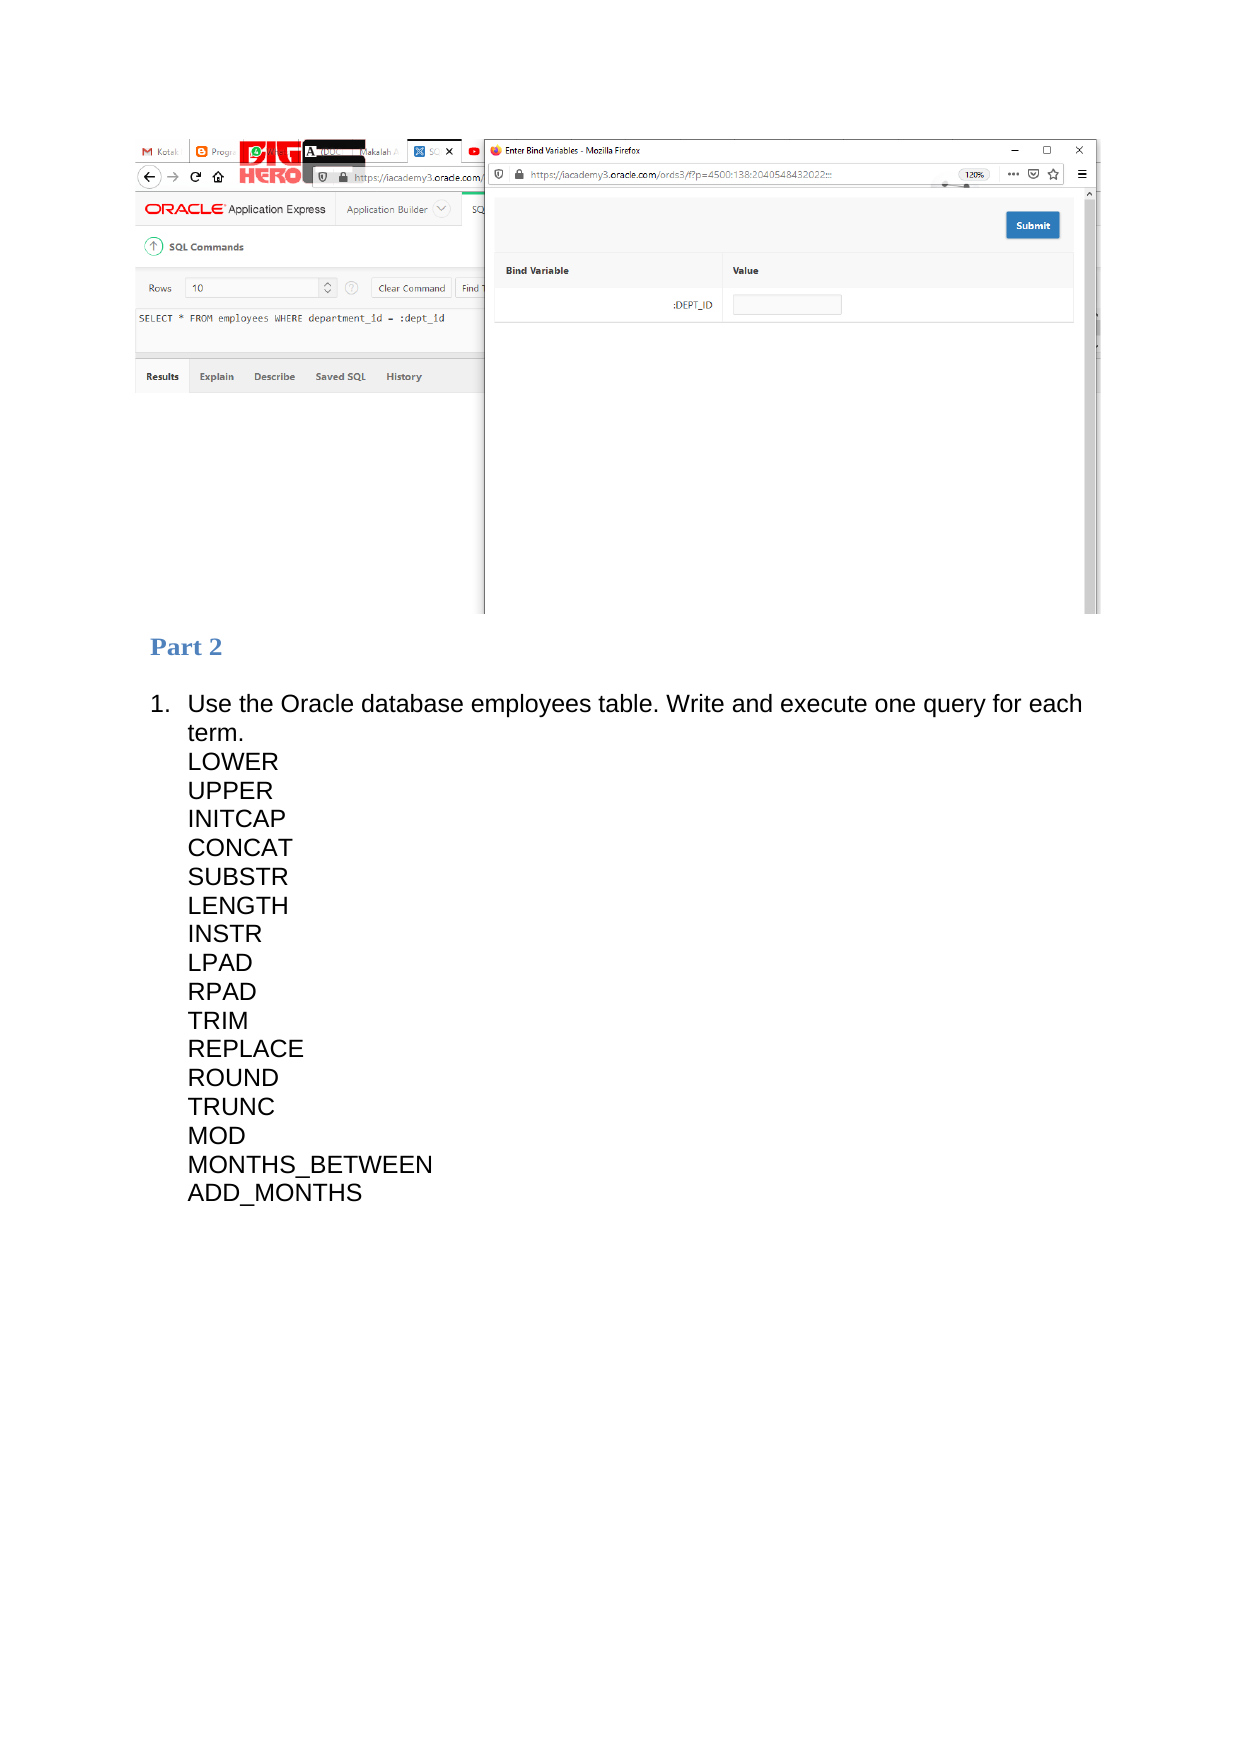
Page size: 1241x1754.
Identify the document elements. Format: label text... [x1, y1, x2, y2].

picture [135, 139, 1101, 614]
text MONTHS_BETWEEN ADD_MONTHS [187, 1149, 435, 1207]
list Use the Oracle database employees table. Write and execute one query for each term. [150, 689, 1084, 747]
text LOWER UPPER INITCAP CONCAT SUBSTR LENGTH INSTR LPAD RPAD TRIM REPLACE ROUND TRUNC MOD [187, 747, 306, 1149]
text Part 2 [150, 632, 1101, 661]
